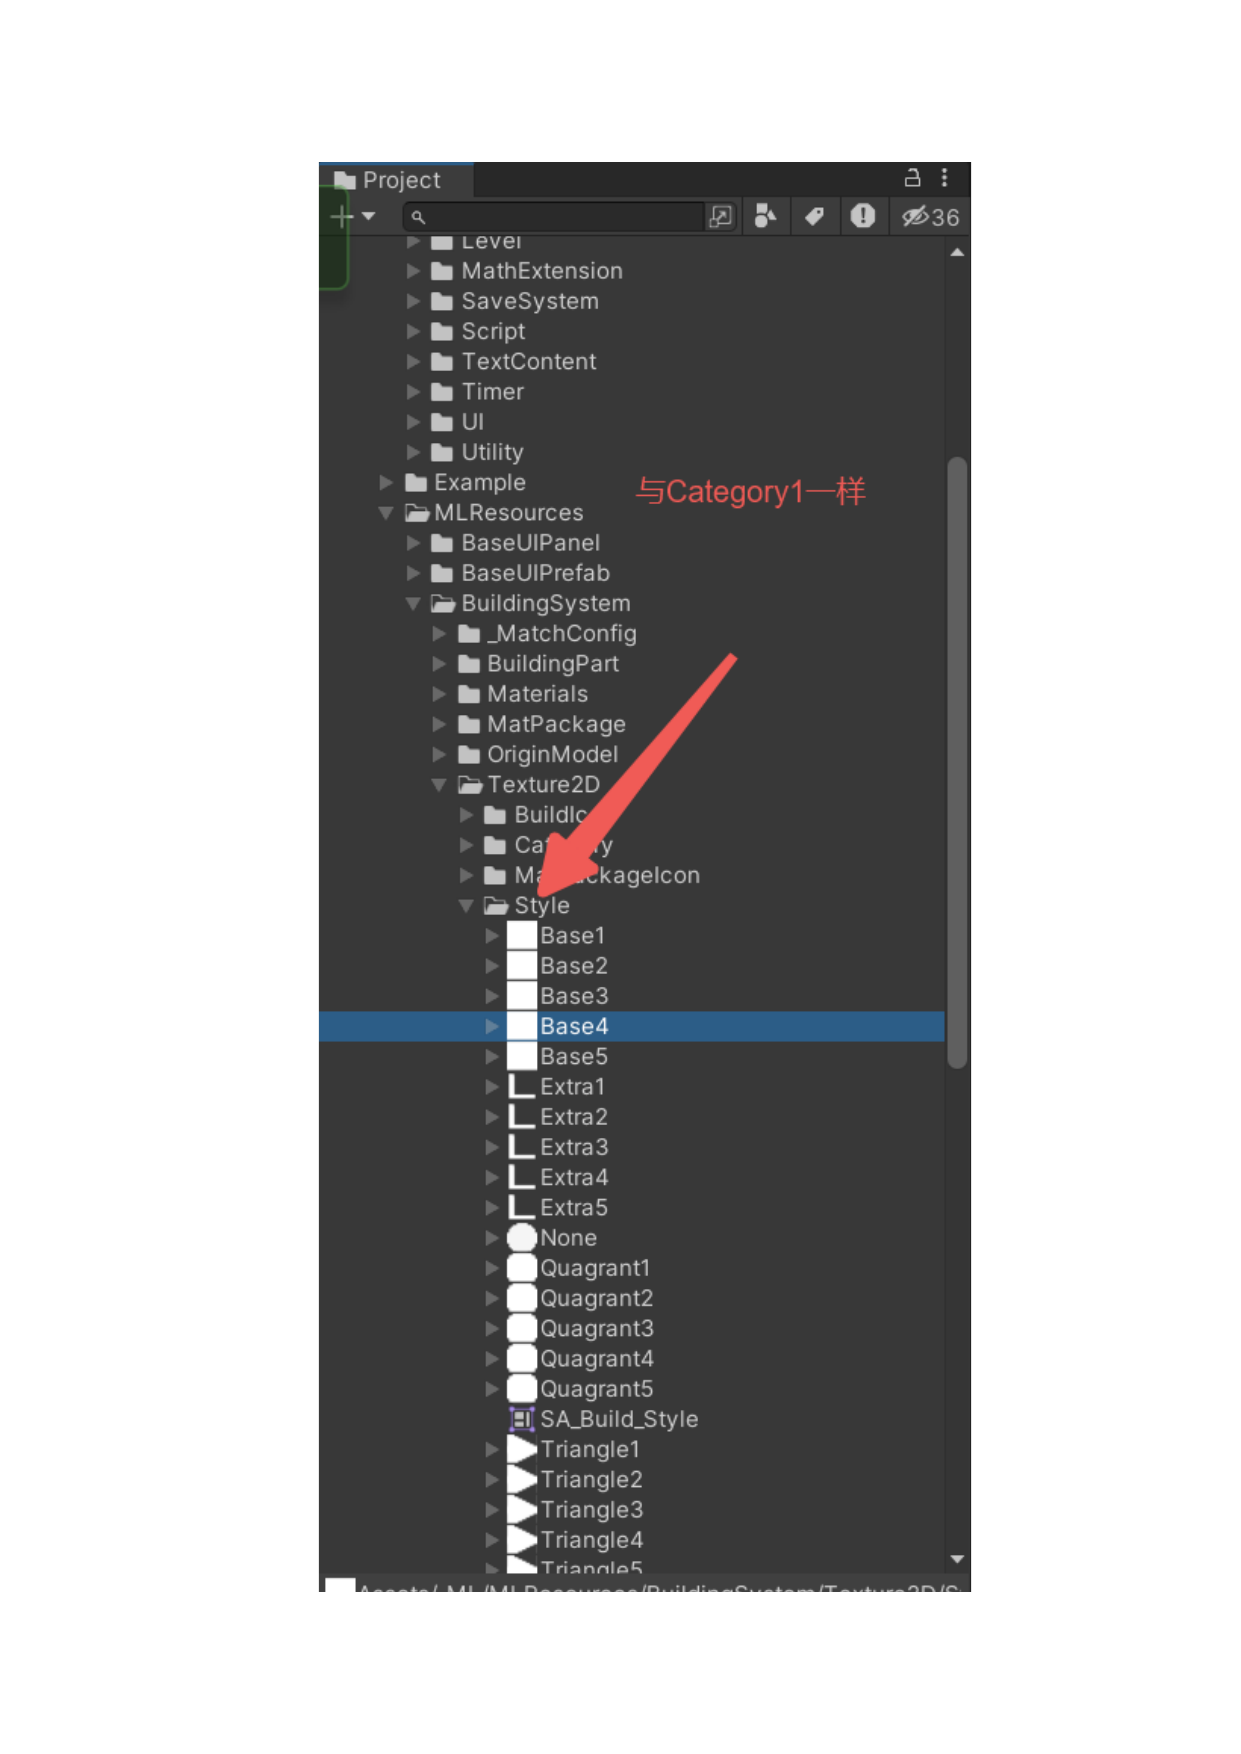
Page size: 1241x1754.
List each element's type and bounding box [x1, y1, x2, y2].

picture [318, 162, 972, 1592]
